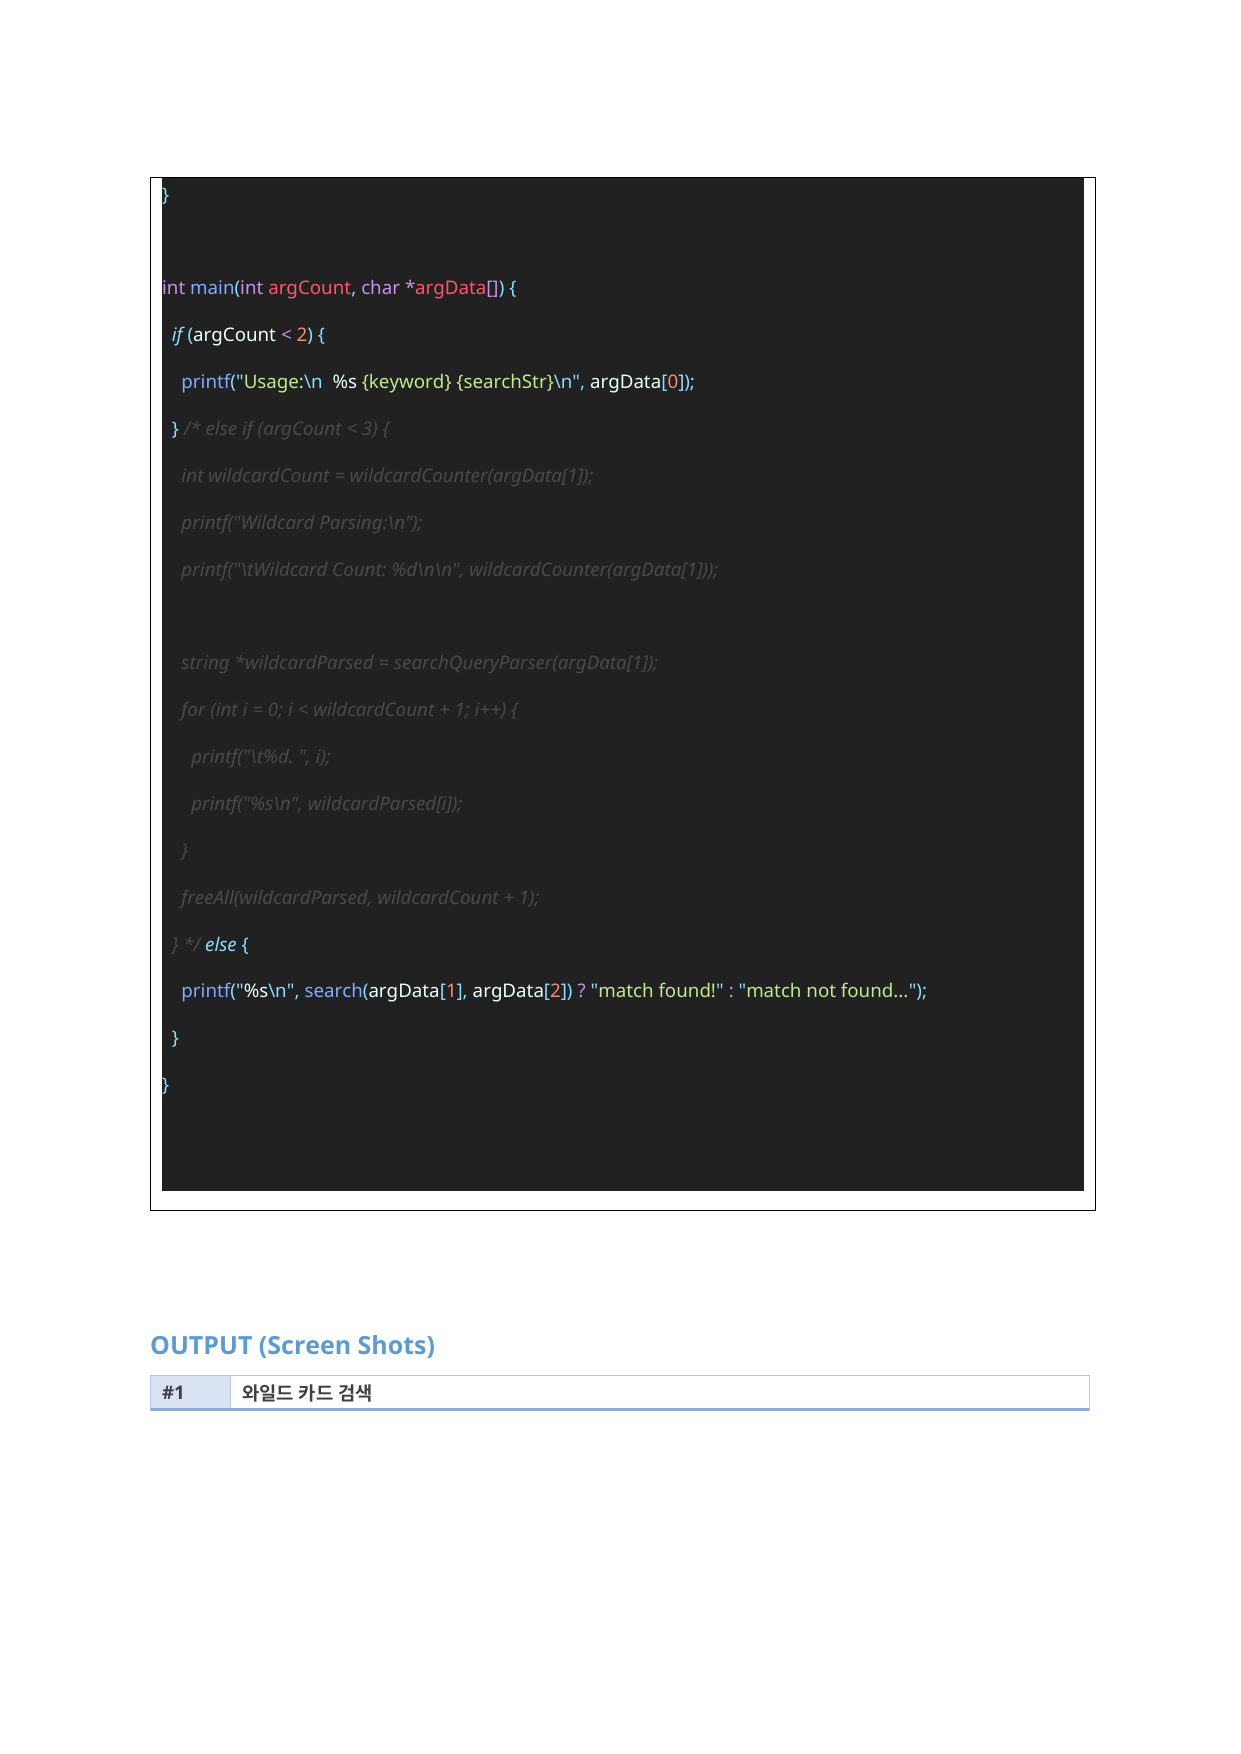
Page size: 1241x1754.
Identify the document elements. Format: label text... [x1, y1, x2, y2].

table_header #1 [151, 1376, 230, 1408]
subtitle OUTPUT (Screen Shots) [150, 1328, 1090, 1362]
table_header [151, 178, 1095, 1209]
table_header 와일드 카드 검색 [231, 1376, 1089, 1408]
